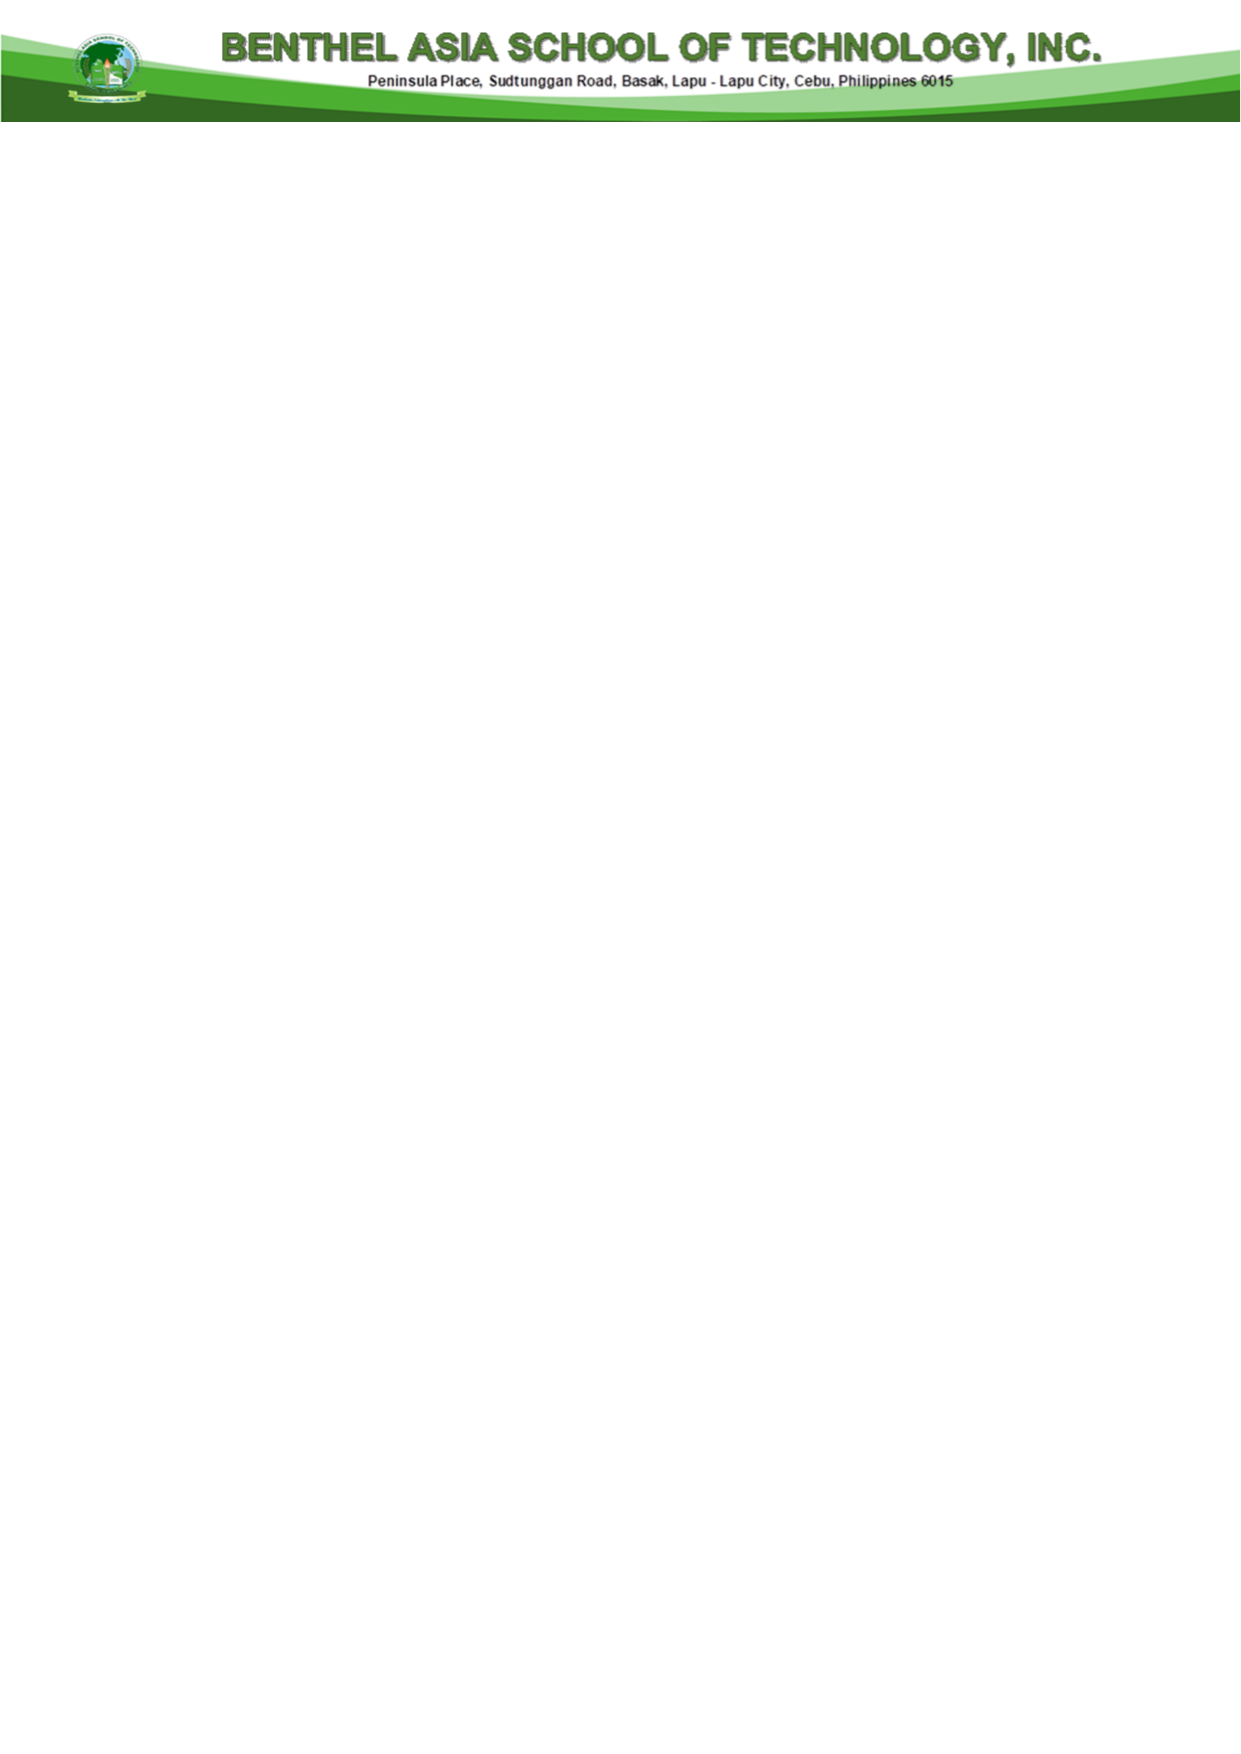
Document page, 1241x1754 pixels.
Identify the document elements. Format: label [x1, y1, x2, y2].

picture [0, 0, 1241, 202]
